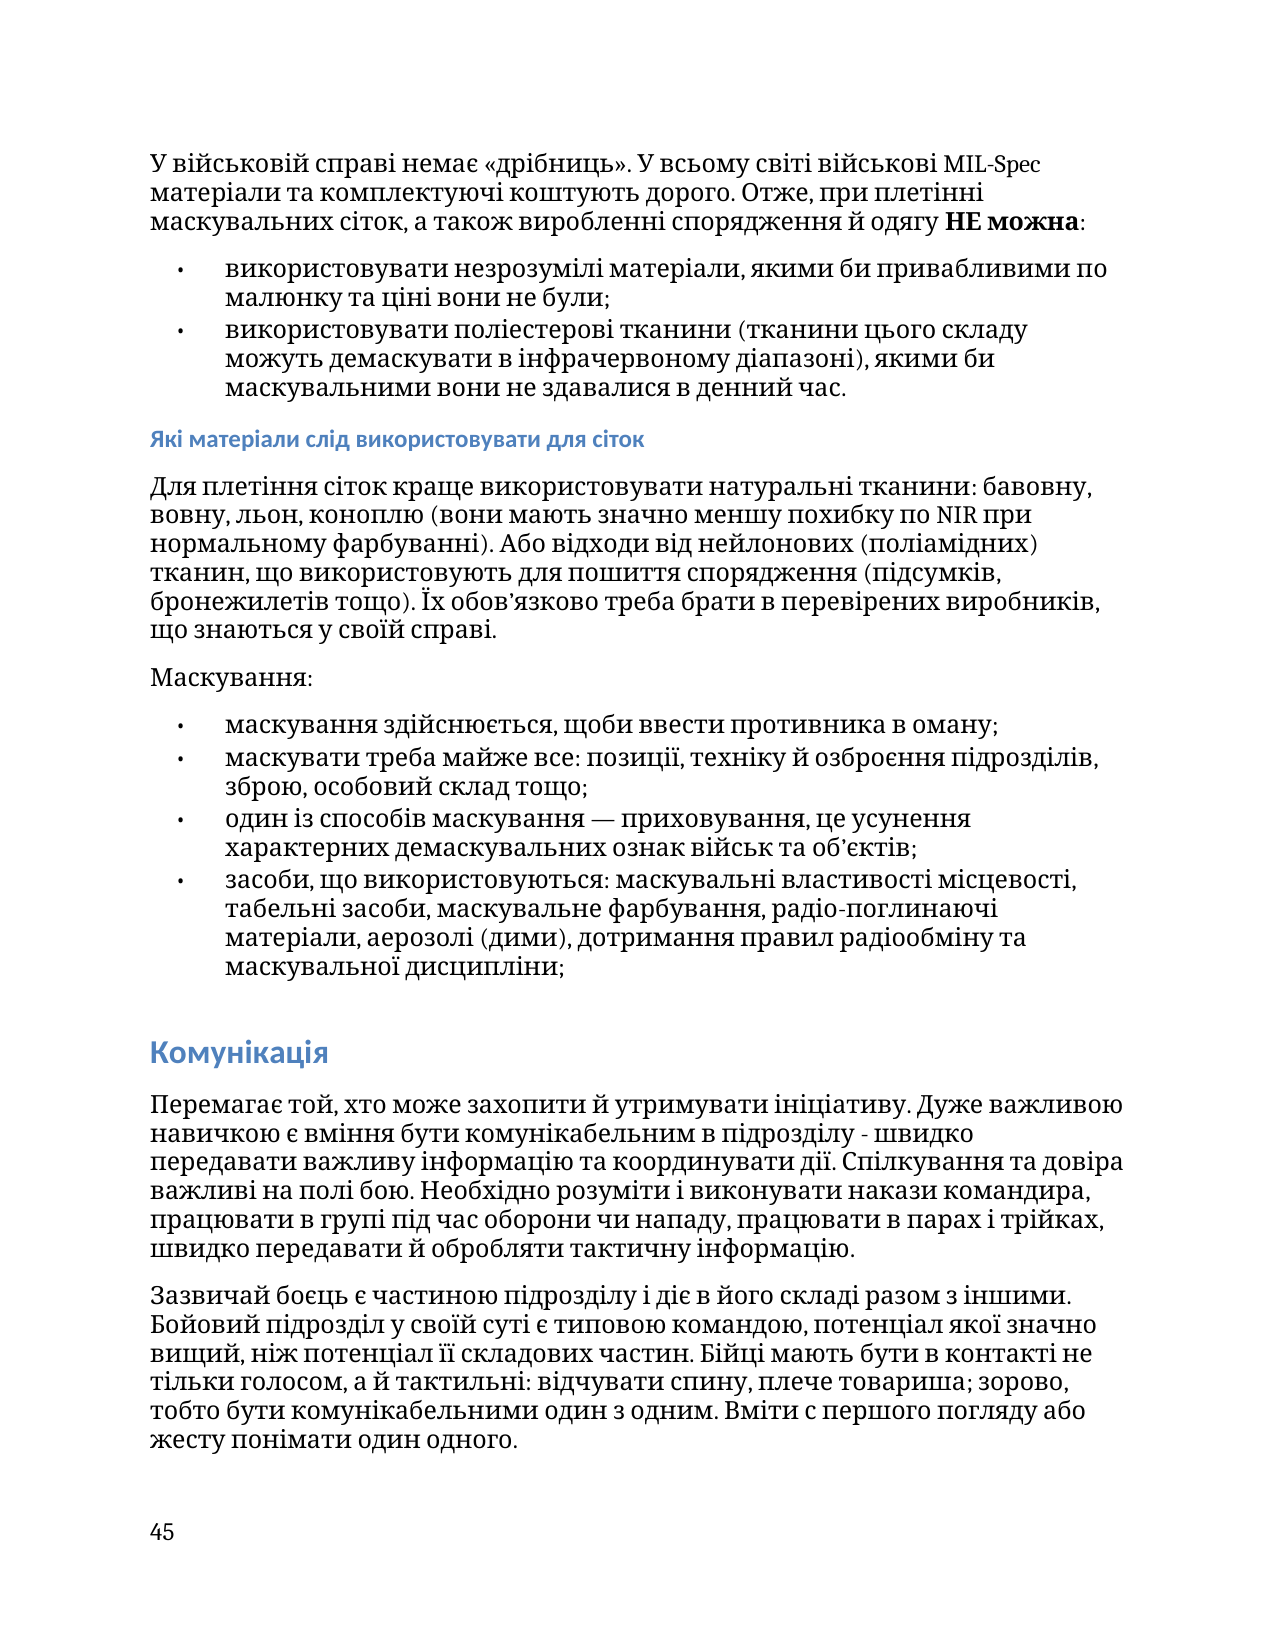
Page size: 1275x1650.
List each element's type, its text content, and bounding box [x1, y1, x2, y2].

list використовувати поліестерові тканини (тканини цього складу можуть демаскувати в інфрачервоному діапазоні), якими би маскувальними вони не здавалися в денний час. [175, 316, 1125, 402]
text Для плетіння сіток краще використовувати натуральні тканини: бавовну, вовну, льон, коноплю (вони мають значно меншу похибку по NIR при нормальному фарбуванні). Або відходи від нейлонових (поліамідних) тканин, що використовують для пошиття спорядження (підсумків, бронежилетів тощо). Їх обов’язково треба брати в перевірених виробників, що знаються у своїй справі. [150, 473, 1125, 645]
text Маскування: [150, 664, 1125, 693]
text У військовій справі немає «дрібниць». У всьому світі військові MIL-Spec матеріали та комплектуючі коштують дорого. Отже, при плетінні маскувальних сіток, а також виробленні спорядження й одягу НЕ можна: [150, 150, 1125, 236]
subtitle Комунікація [150, 1031, 1125, 1072]
list маскувати треба майже все: позиції, техніку й озброєння підрозділів, зброю, особовий склад тощо; [175, 744, 1125, 801]
list один із способів маскування — приховування, це усунення характерних демаскувальних ознак військ та об’єктів; [175, 805, 1125, 863]
text Перемагає той, хто може захопити й утримувати ініціативу. Дуже важливою навичкою є вміння бути комунікабельним в підрозділу - швидко передавати важливу інформацію та координувати дії. Спілкування та довіра важливі на полі бою. Необхідно розуміти і виконувати накази командира, працювати в групі під час оборони чи нападу, працювати в парах і трійках, швидко передавати й обробляти тактичну інформацію. [150, 1091, 1125, 1263]
list маскування здійснюється, щоби ввести противника в оману; [175, 711, 1125, 740]
list використовувати незрозумілі матеріали, якими би привабливими по малюнку та ціні вони не були; [175, 255, 1125, 312]
text Зазвичай боєць є частиною підрозділу і діє в його складі разом з іншими. Бойовий підрозділ у своїй суті є типовою командою, потенціал якої значно вищий, ніж потенціал її складових частин. Бійці мають бути в контакті не тільки голосом, а й тактильні: відчувати спину, плече товариша; зорово, тобто бути комунікабельними один з одним. Вміти с першого погляду або жесту понімати один одного. [150, 1282, 1125, 1454]
subtitle Які матеріали слід використовувати для сіток [150, 423, 1125, 454]
list засоби, що використовуються: маскувальні властивості місцевості, табельні засоби, маскувальне фарбування, радіо-поглинаючі матеріали, аерозолі (дими), дотримання правил радіообміну та маскувальної дисципліни; [175, 866, 1125, 981]
